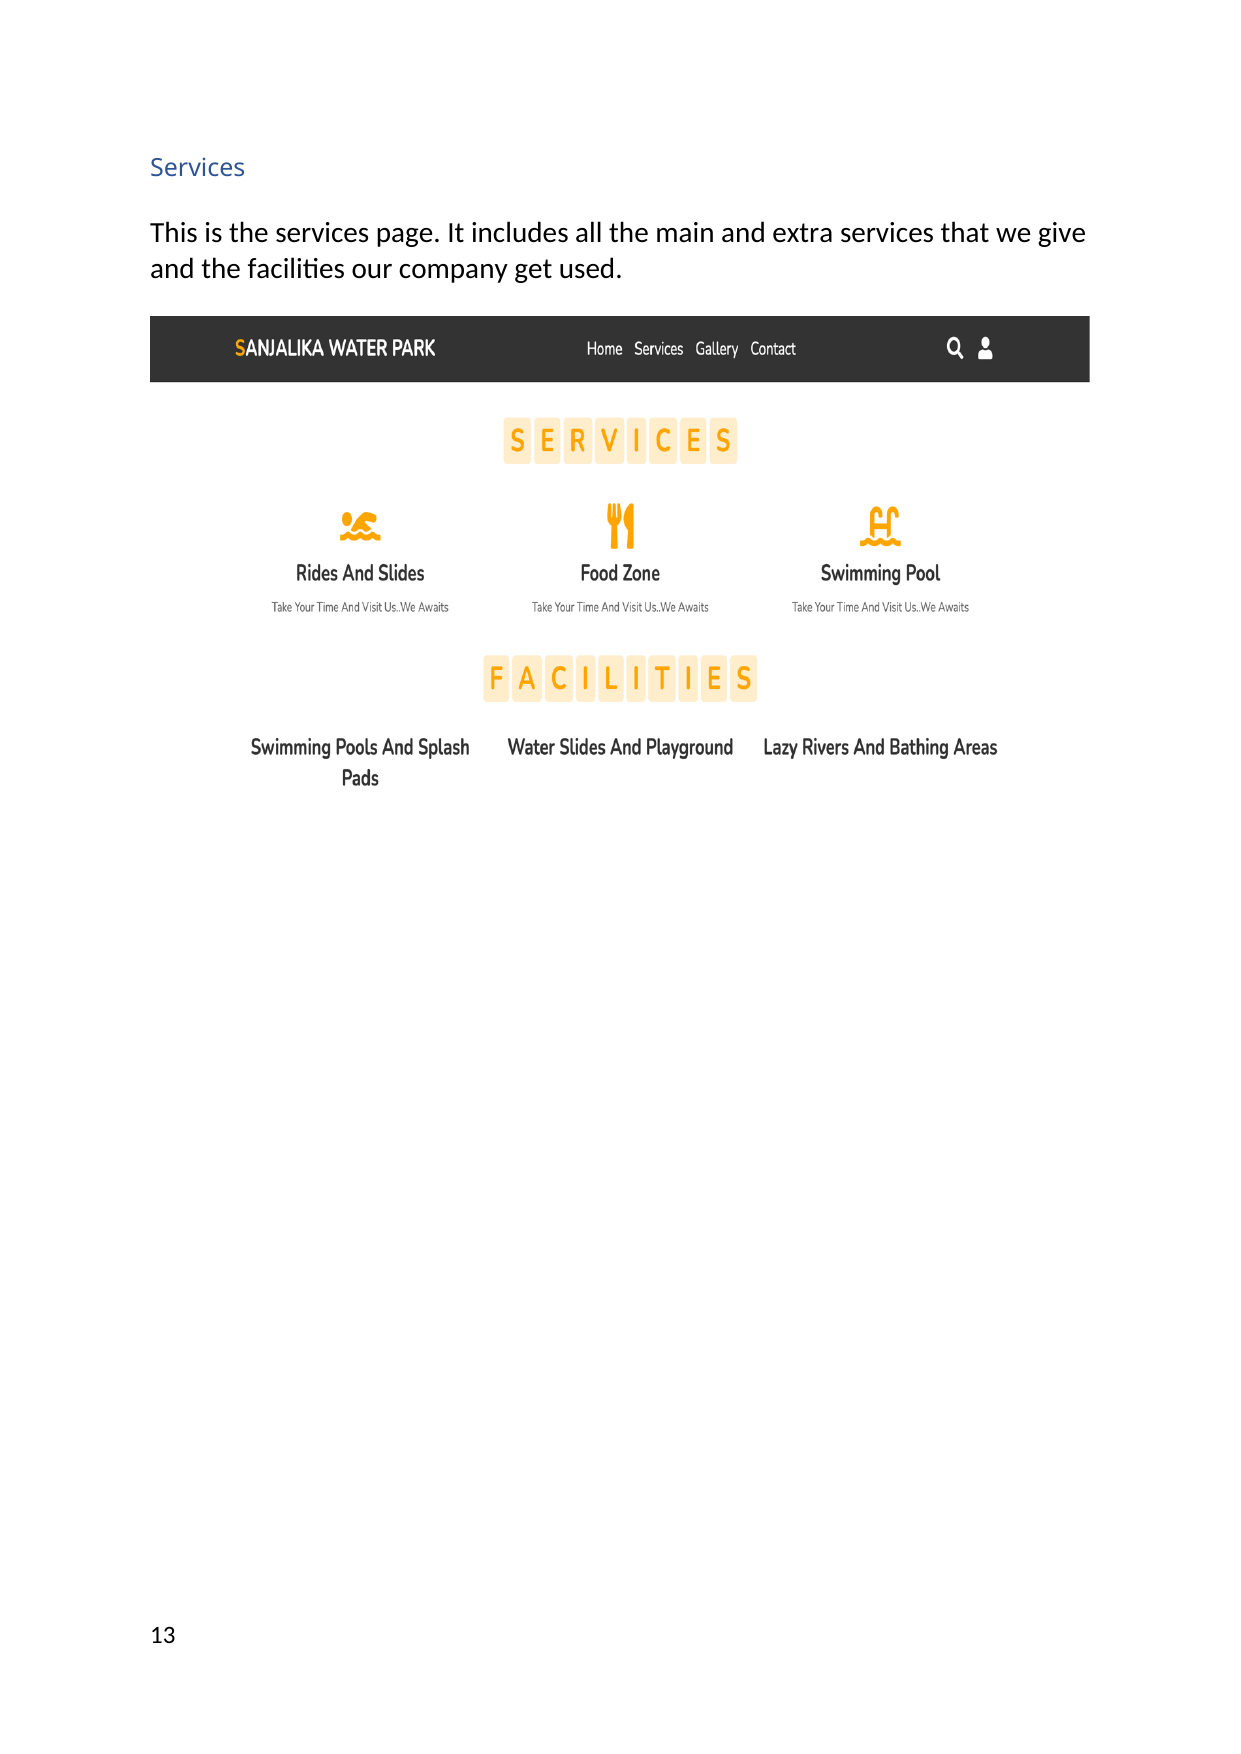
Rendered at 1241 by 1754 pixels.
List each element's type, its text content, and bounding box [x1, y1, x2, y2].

picture [150, 316, 1090, 820]
text And this is the registering table that comes after clicking the contact logo.Services [150, 150, 1090, 184]
text This is the services page. It includes all the main and extra services that we give and the facilities our company get used. [150, 214, 1090, 286]
